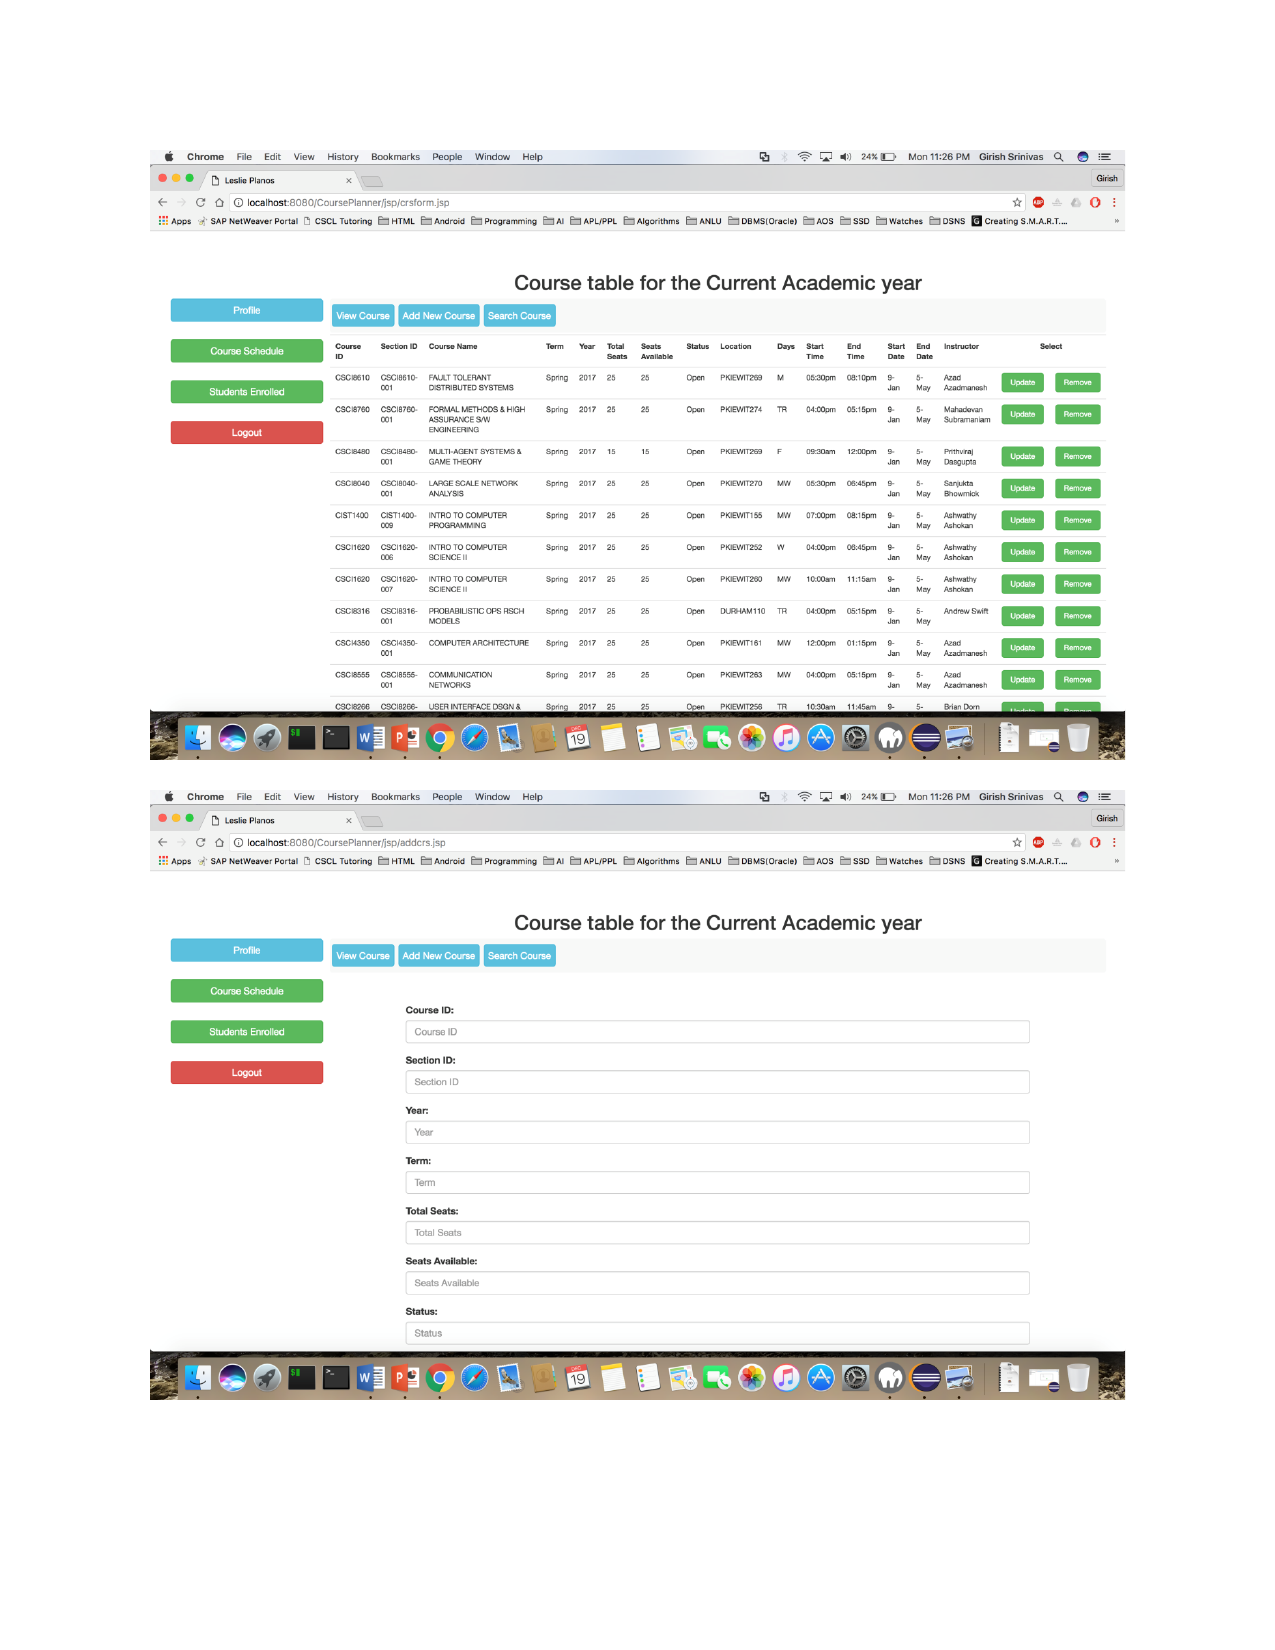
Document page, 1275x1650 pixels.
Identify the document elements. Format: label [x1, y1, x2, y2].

picture [150, 150, 1125, 760]
picture [150, 790, 1125, 1400]
